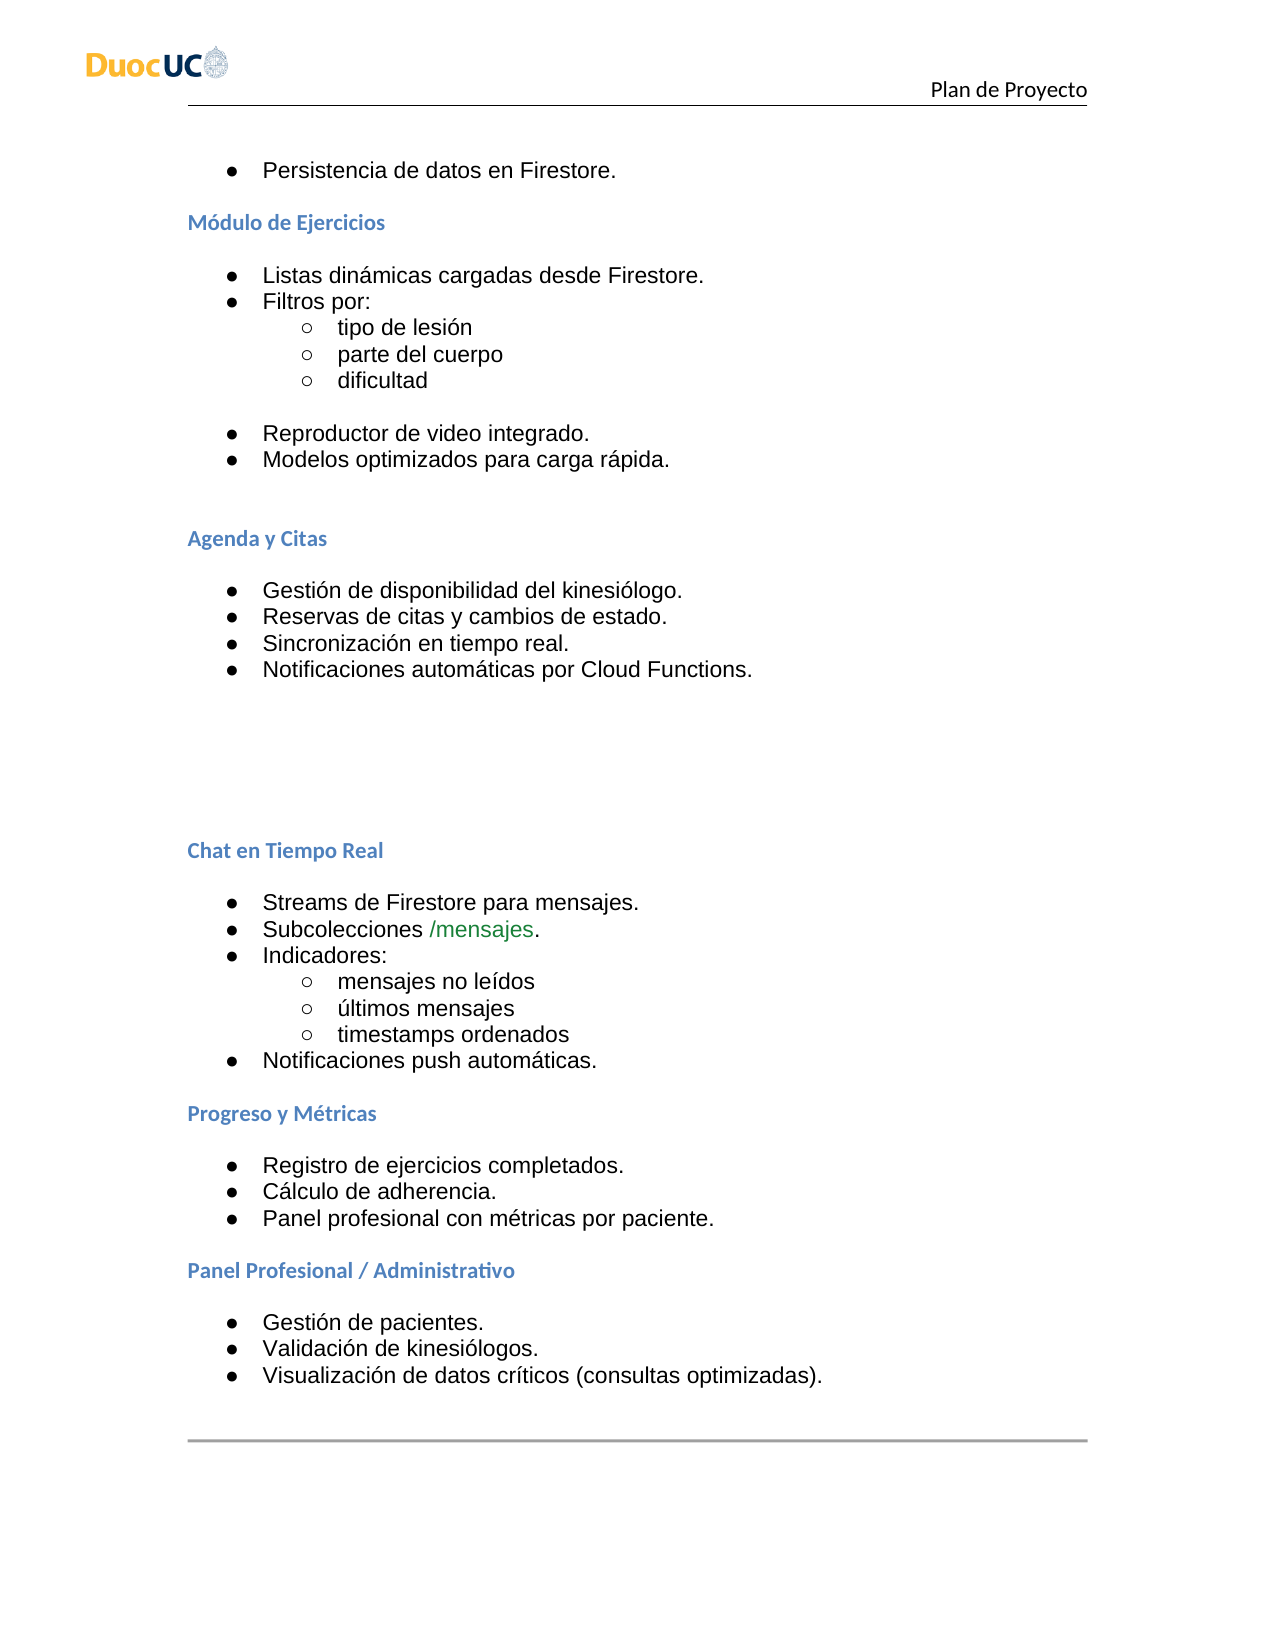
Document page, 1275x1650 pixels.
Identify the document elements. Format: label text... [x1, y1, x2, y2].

list parte del cuerpo [300, 341, 1087, 367]
list Registro de ejercicios completados. [225, 1152, 1087, 1178]
list Panel profesional con métricas por paciente. [225, 1204, 1087, 1231]
list Subcolecciones /mensajes. [225, 916, 1087, 942]
list Notificaciones automáticas por Cloud Functions. [225, 656, 1087, 708]
list Sincronización en tiempo real. [225, 629, 1087, 656]
list Cálculo de adherencia. [225, 1178, 1087, 1204]
list Gestión de pacientes. [225, 1309, 1087, 1335]
subtitle Módulo de Ejercicios [187, 208, 1087, 237]
list Validación de kinesiólogos. [225, 1335, 1087, 1362]
picture [79, 42, 233, 81]
list Indicadores: [225, 942, 1087, 968]
subtitle Agenda y Citas [187, 524, 1087, 552]
list Notificaciones push automáticas. [225, 1047, 1087, 1074]
list tipo de lesión [300, 314, 1087, 341]
list timestamps ordenados [300, 1021, 1087, 1047]
subtitle Chat en Tiempo Real [187, 836, 1087, 864]
list Persistencia de datos en Firestore. [225, 157, 1087, 183]
list dificultad [300, 367, 1087, 420]
list Modelos optimizados para carga rápida. [225, 446, 1087, 499]
list Reservas de citas y cambios de estado. [225, 603, 1087, 629]
subtitle Panel Profesional / Administrativo [187, 1256, 1087, 1284]
list Streams de Firestore para mensajes. [225, 889, 1087, 916]
list últimos mensajes [300, 995, 1087, 1021]
list Reproductor de video integrado. [225, 420, 1087, 446]
subtitle Progreso y Métricas [187, 1099, 1087, 1127]
list mensajes no leídos [300, 968, 1087, 995]
list Listas dinámicas cargadas desde Firestore. [225, 262, 1087, 288]
list Gestión de disponibilidad del kinesiólogo. [225, 577, 1087, 603]
list Filtros por: [225, 288, 1087, 314]
list Visualización de datos críticos (consultas optimizadas). [225, 1362, 1087, 1414]
